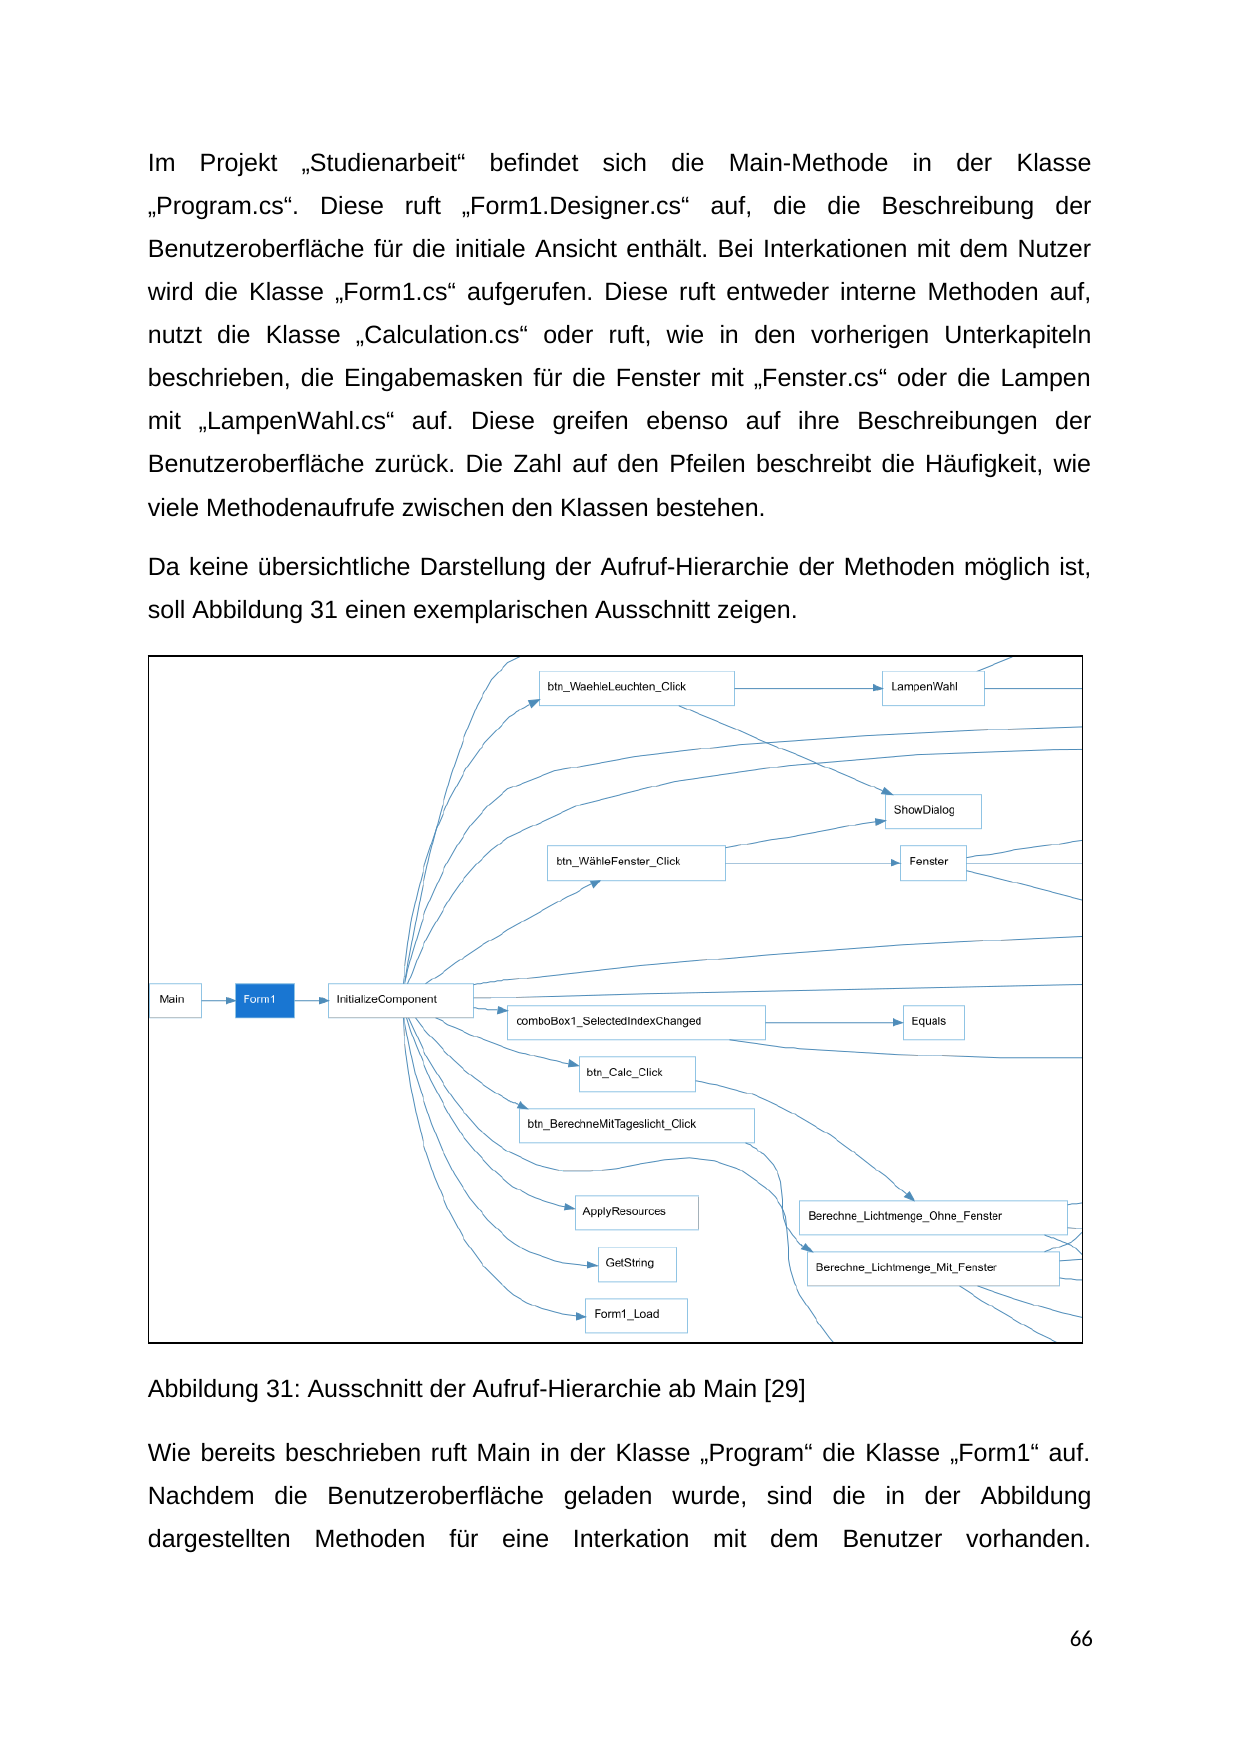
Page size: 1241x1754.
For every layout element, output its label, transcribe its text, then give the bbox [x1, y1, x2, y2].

text Da keine übersichtliche Darstellung der Aufruf-Hierarchie der Methoden möglich ist, soll Abbildung 31 einen exemplarischen Ausschnitt zeigen. [148, 552, 1093, 624]
text Im Projekt „Studienarbeit“ befindet sich die Main-Methode in der Klasse „Program.cs“. Diese ruft „Form1.Designer.cs“ auf, die die Beschreibung der Benutzeroberfläche für die initiale Ansicht enthält. Bei Interkationen mit dem Nutzer wird die Klasse „Form1.cs“ aufgerufen. Diese ruft entweder interne Methoden auf, nutzt die Klasse „Calculation.cs“ oder ruft, wie in den vorherigen Unterkapiteln beschrieben, die Eingabemasken für die Fenster mit „Fenster.cs“ oder die Lampen mit „LampenWahl.cs“ auf. Diese greifen ebenso auf ihre Beschreibungen der Benutzeroberfläche zurück. Die Zahl auf den Pfeilen beschreibt die Häufigkeit, wie viele Methodenaufrufe zwischen den Klassen bestehen. [148, 148, 1093, 521]
text Abbildung 31: Ausschnitt der Aufruf-Hierarchie ab Main [29] [148, 1374, 1093, 1403]
picture [149, 657, 1082, 1342]
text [148, 1438, 1093, 1553]
